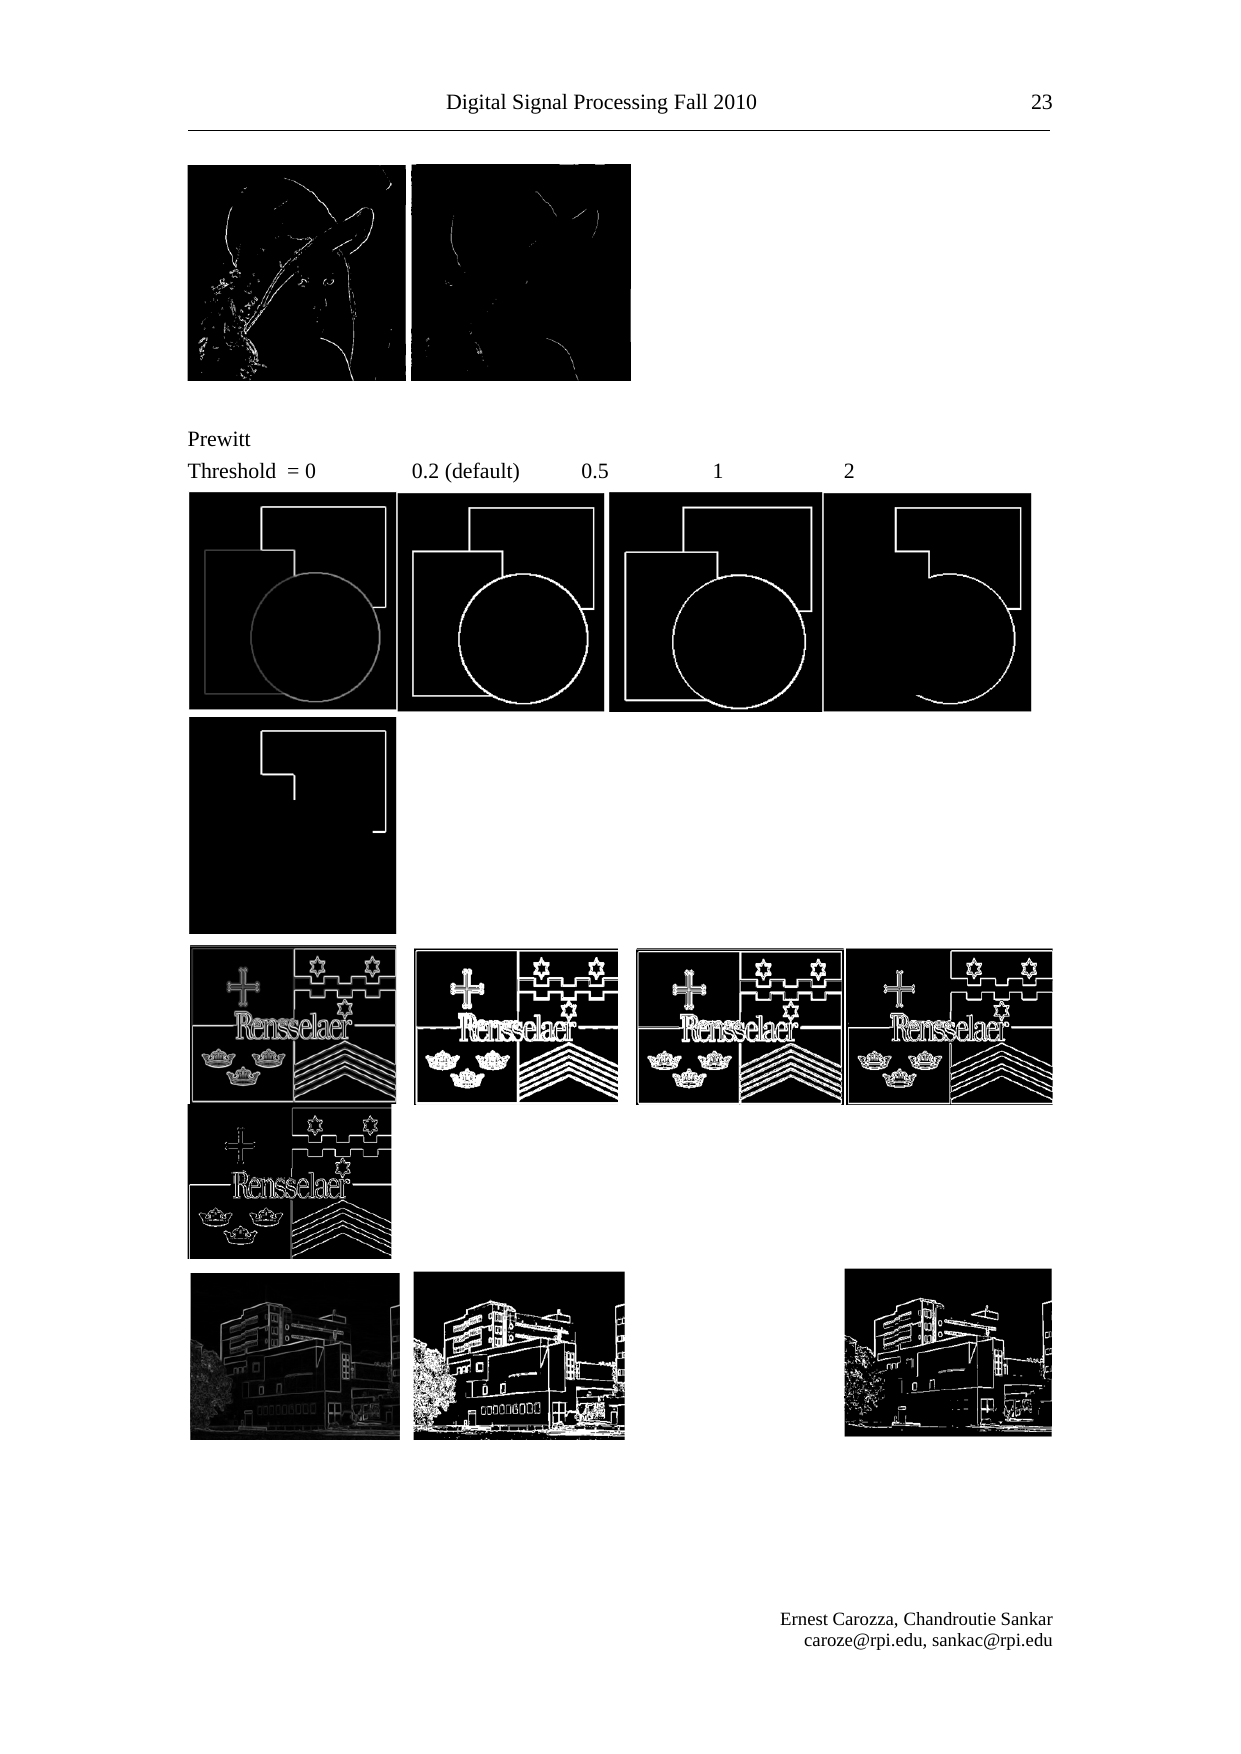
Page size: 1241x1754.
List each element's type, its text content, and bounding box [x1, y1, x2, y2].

text Prewitt [187, 422, 1053, 454]
text Threshold = 0 0.2 (default) 0.5 1 2 [187, 454, 1053, 942]
